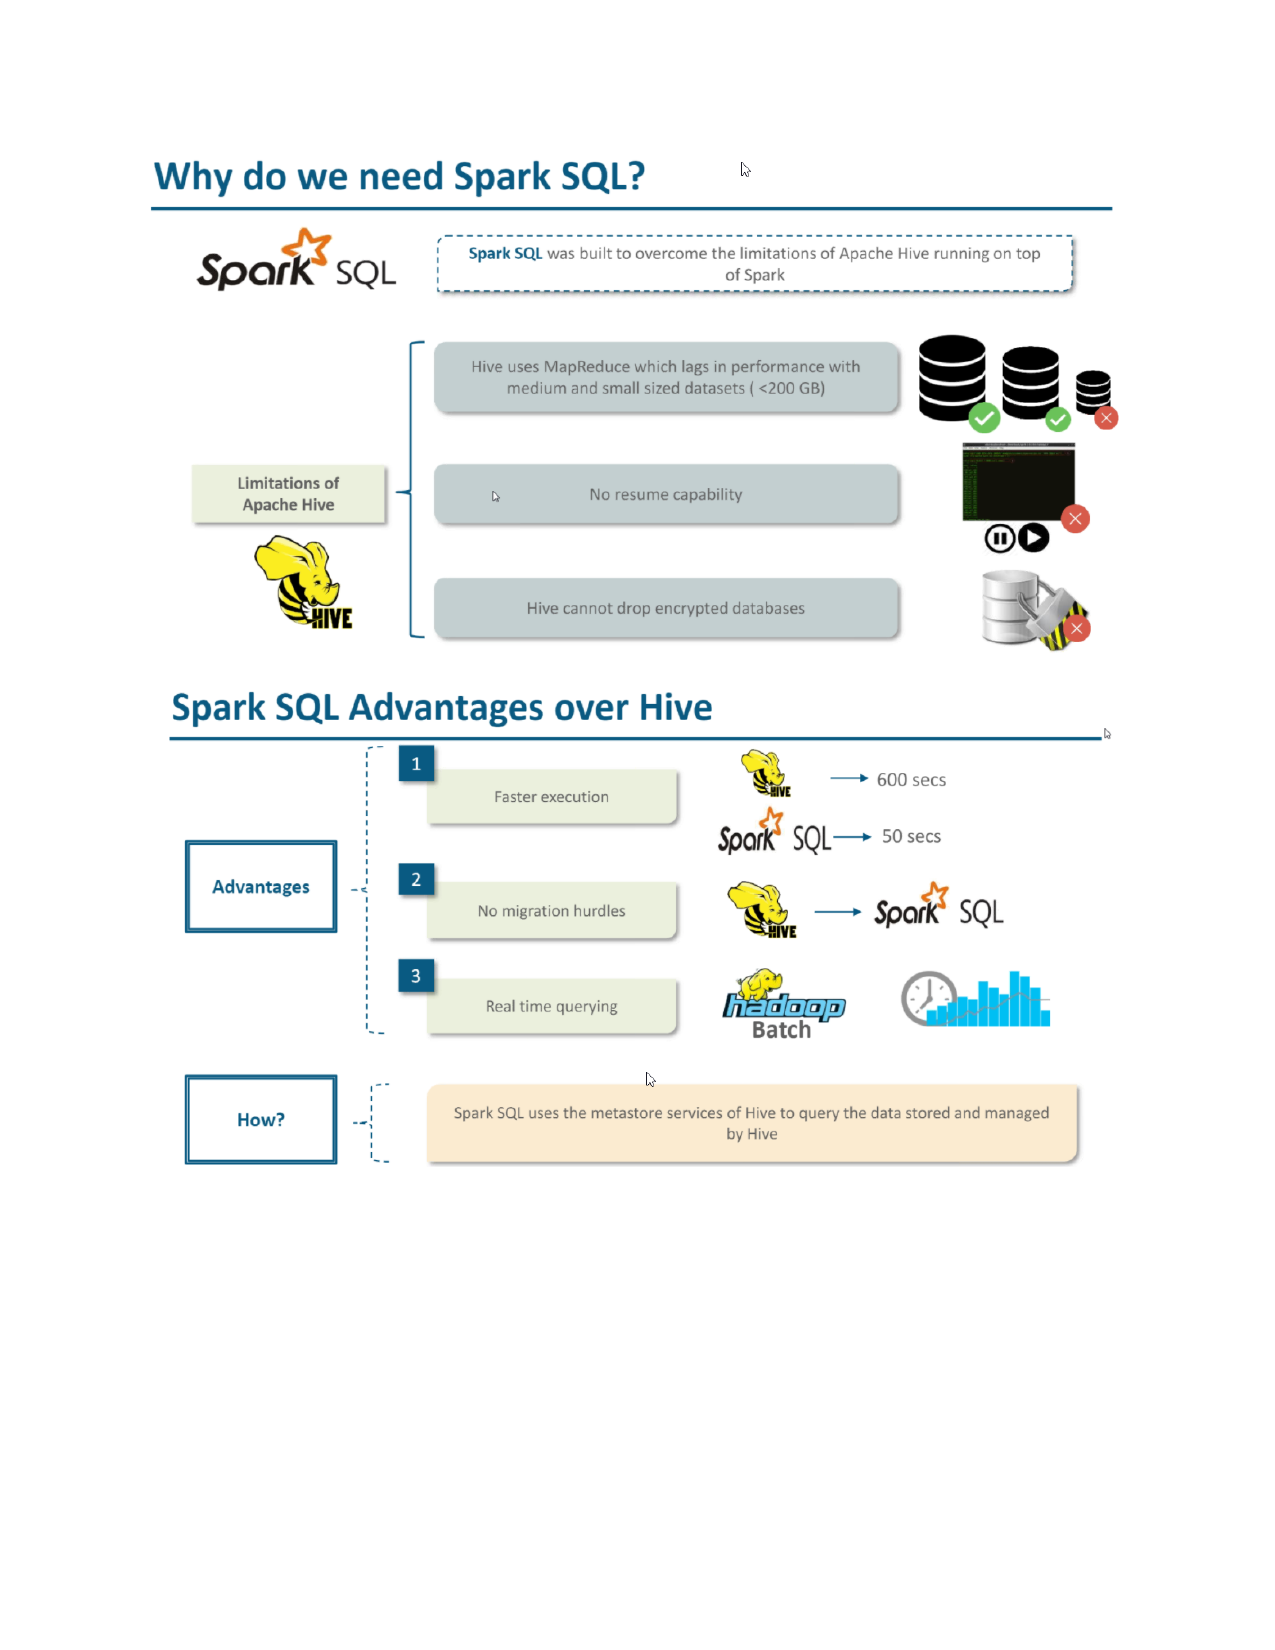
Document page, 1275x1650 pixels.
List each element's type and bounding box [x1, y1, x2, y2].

picture [150, 685, 1125, 1167]
picture [150, 150, 1125, 660]
